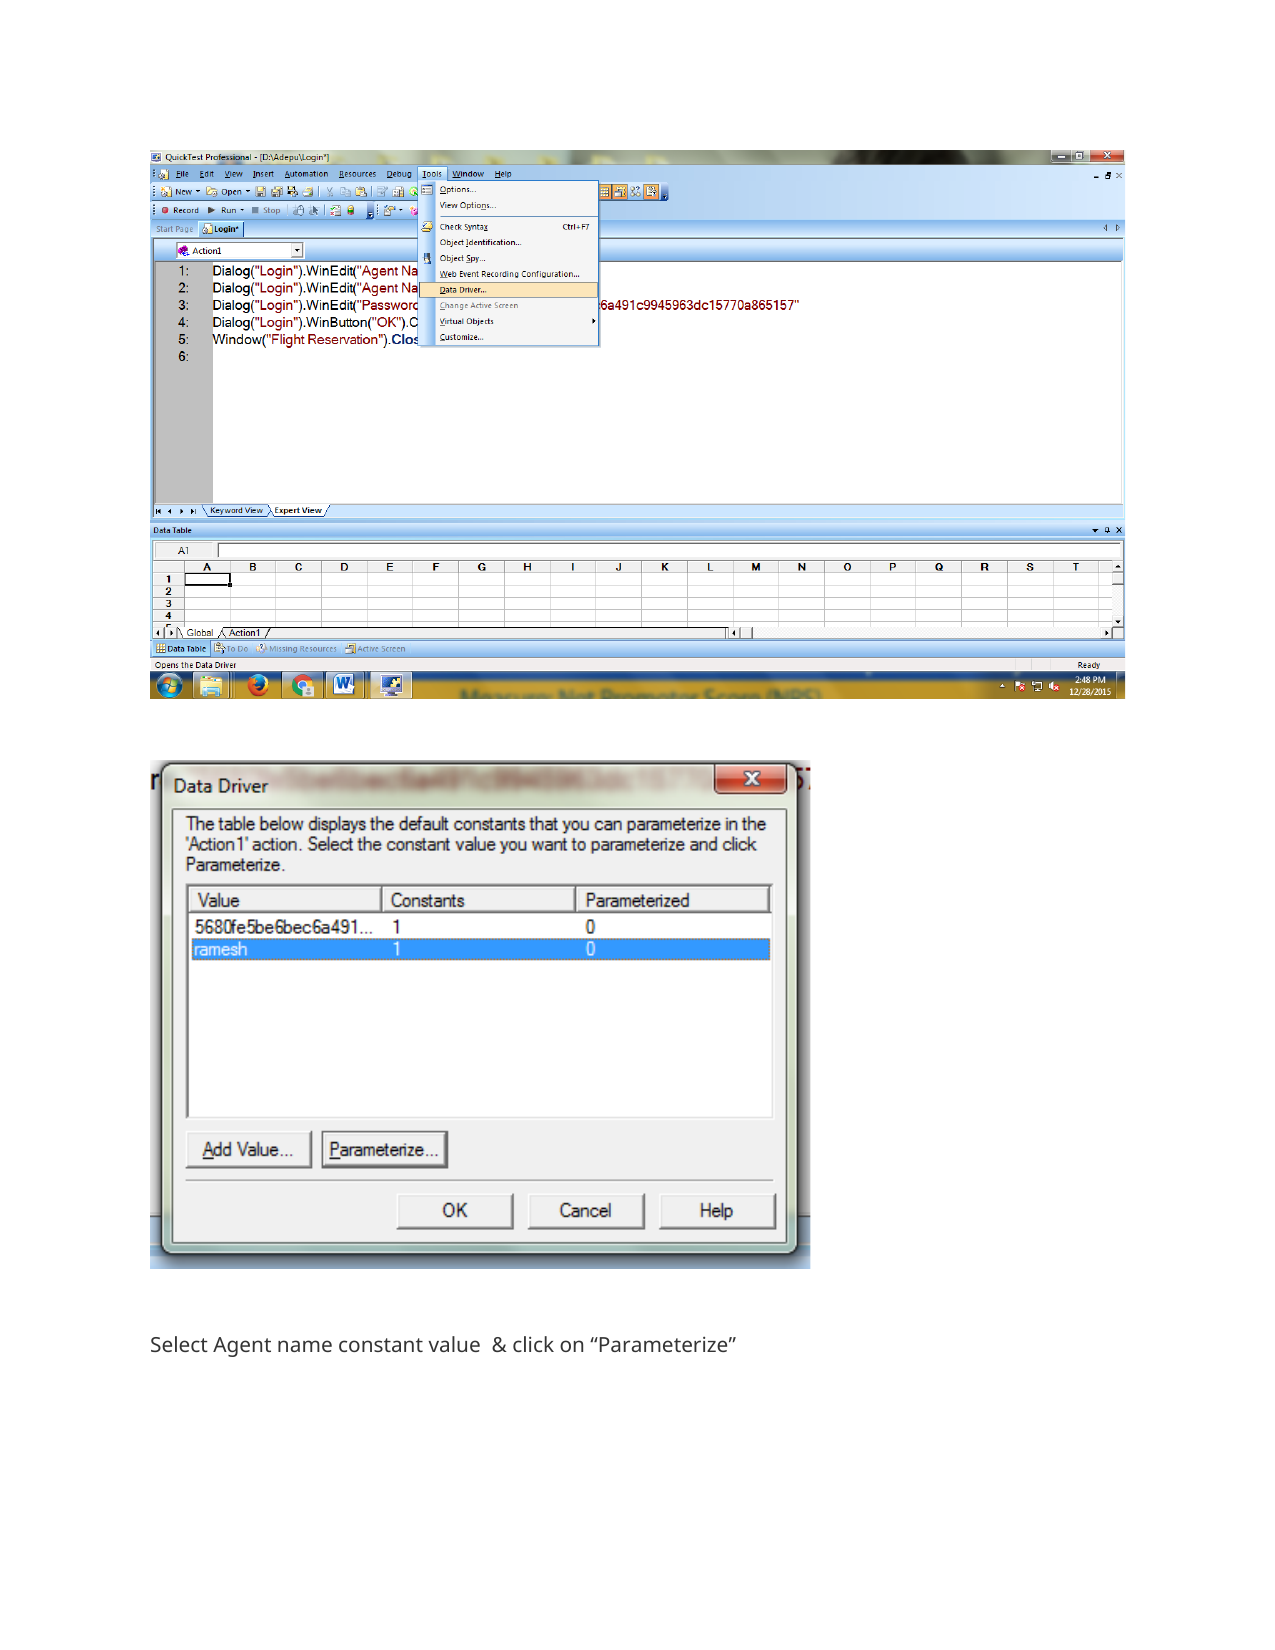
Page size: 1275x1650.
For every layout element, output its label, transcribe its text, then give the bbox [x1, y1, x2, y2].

text Select Agent name constant value & click on “Parameterize” [150, 1331, 1125, 1359]
picture [150, 760, 811, 1269]
picture [150, 150, 1125, 699]
